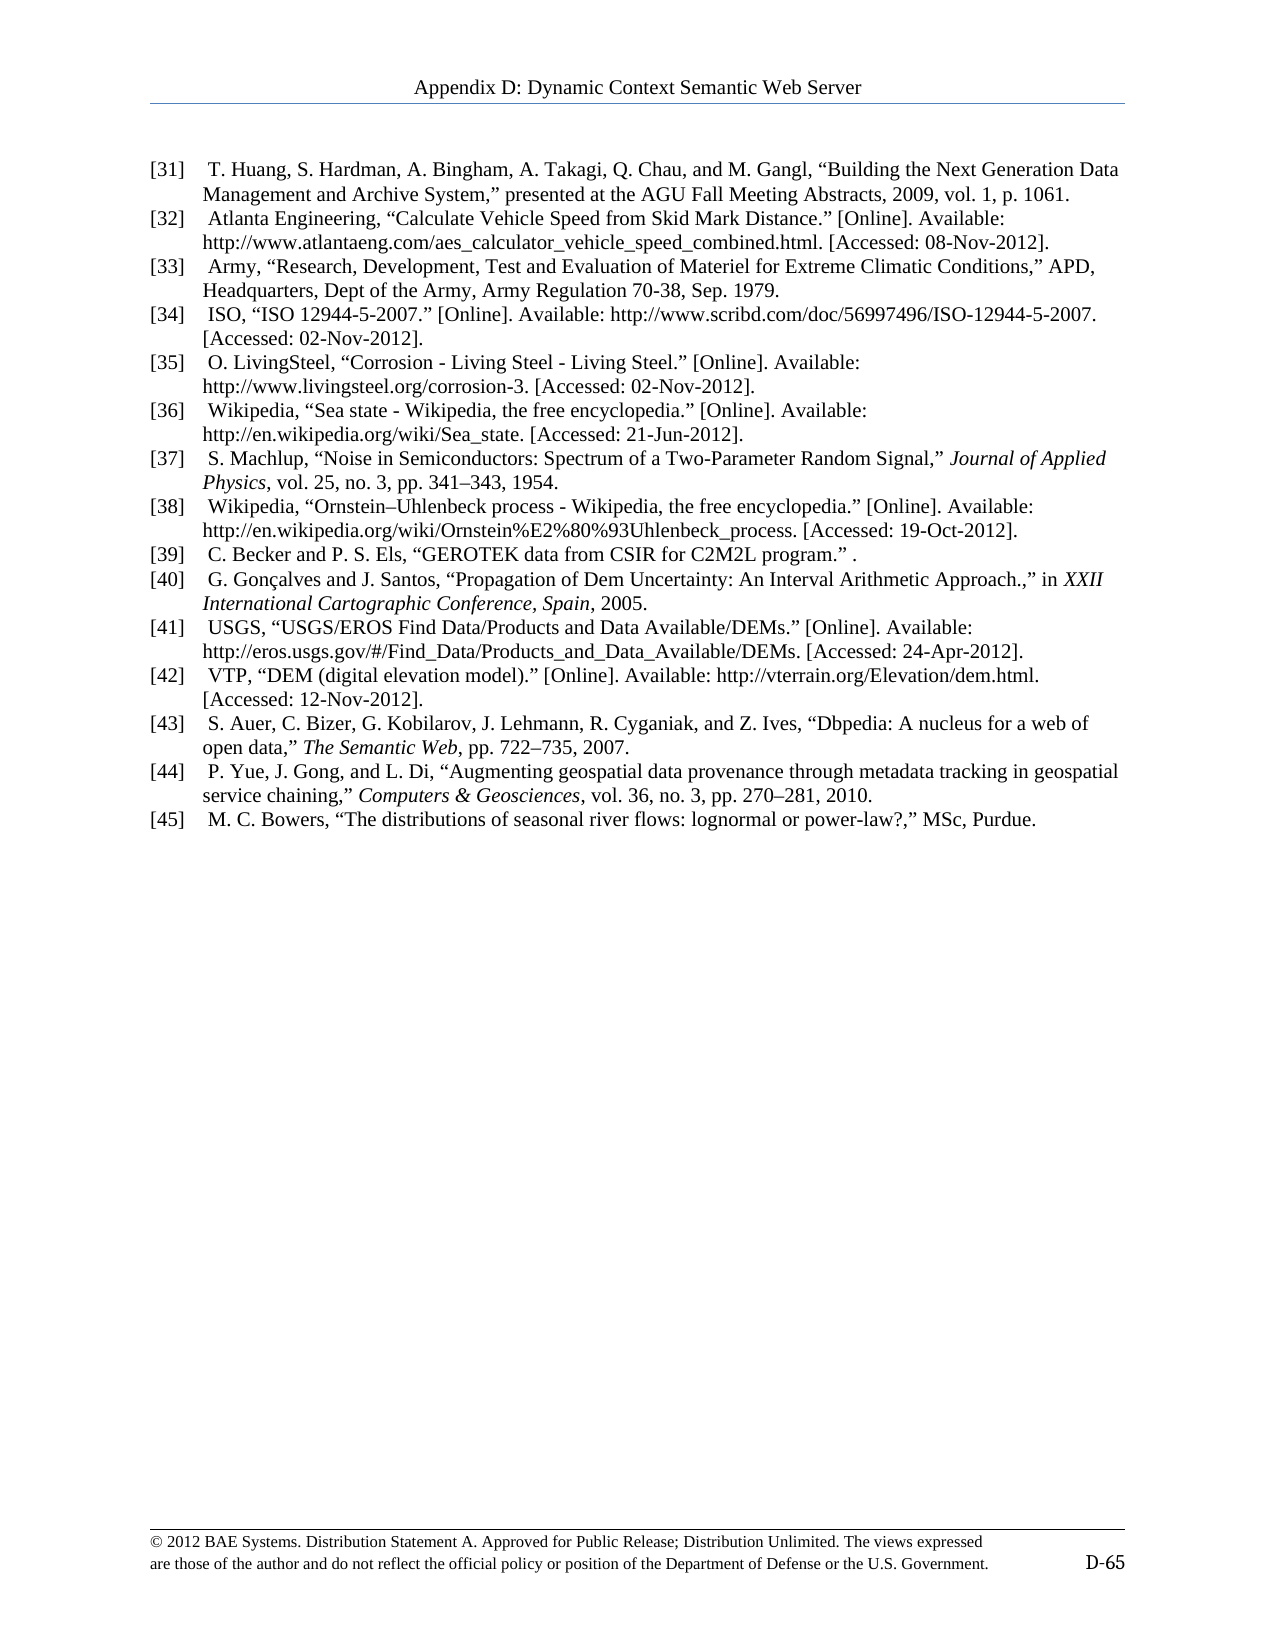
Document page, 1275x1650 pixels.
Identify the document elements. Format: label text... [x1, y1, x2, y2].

text [33] Army, “Research, Development, Test and Evaluation of Materiel for Extreme Climatic Conditions,” APD, Headquarters, Dept of the Army, Army Regulation 70-38, Sep. 1979. [150, 254, 1125, 302]
text [42] VTP, “DEM (digital elevation model).” [Online]. Available: http://vterrain.org/Elevation/dem.html. [Accessed: 12-Nov-2012]. [150, 663, 1125, 711]
text [45] M. C. Bowers, “The distributions of seasonal river flows: lognormal or power-law?,” MSc, Purdue. [150, 807, 1125, 831]
text [36] Wikipedia, “Sea state - Wikipedia, the free encyclopedia.” [Online]. Available: http://en.wikipedia.org/wiki/Sea_state. [Accessed: 21-Jun-2012]. [150, 398, 1125, 446]
text [34] ISO, “ISO 12944-5-2007.” [Online]. Available: http://www.scribd.com/doc/56997496/ISO-12944-5-2007. [Accessed: 02-Nov-2012]. [150, 302, 1125, 350]
text [38] Wikipedia, “Ornstein–Uhlenbeck process - Wikipedia, the free encyclopedia.” [Online]. Available: http://en.wikipedia.org/wiki/Ornstein%E2%80%93Uhlenbeck_process. [Accessed: 19-Oct-2012]. [150, 494, 1125, 542]
text [43] S. Auer, C. Bizer, G. Kobilarov, J. Lehmann, R. Cyganiak, and Z. Ives, “Dbpedia: A nucleus for a web of open data,” The Semantic Web, pp. 722–735, 2007. [150, 711, 1125, 759]
text [44] P. Yue, J. Gong, and L. Di, “Augmenting geospatial data provenance through metadata tracking in geospatial service chaining,” Computers & Geosciences, vol. 36, no. 3, pp. 270–281, 2010. [150, 759, 1125, 807]
text [39] C. Becker and P. S. Els, “GEROTEK data from CSIR for C2M2L program.” . [150, 542, 1125, 566]
text [35] O. LivingSteel, “Corrosion - Living Steel - Living Steel.” [Online]. Available: http://www.livingsteel.org/corrosion-3. [Accessed: 02-Nov-2012]. [150, 350, 1125, 398]
text [40] G. Gonçalves and J. Santos, “Propagation of Dem Uncertainty: An Interval Arithmetic Approach.,” in XXII International Cartographic Conference, Spain, 2005. [150, 566, 1125, 614]
text [31] T. Huang, S. Hardman, A. Bingham, A. Takagi, Q. Chau, and M. Gangl, “Building the Next Generation Data Management and Archive System,” presented at the AGU Fall Meeting Abstracts, 2009, vol. 1, p. 1061. [150, 157, 1125, 206]
text [41] USGS, “USGS/EROS Find Data/Products and Data Available/DEMs.” [Online]. Available: http://eros.usgs.gov/#/Find_Data/Products_and_Data_Available/DEMs. [Accessed: 24-Apr-2012]. [150, 614, 1125, 663]
text [32] Atlanta Engineering, “Calculate Vehicle Speed from Skid Mark Distance.” [Online]. Available: http://www.atlantaeng.com/aes_calculator_vehicle_speed_combined.html. [Accessed: 08-Nov-2012]. [150, 206, 1125, 254]
text [37] S. Machlup, “Noise in Semiconductors: Spectrum of a Two‐Parameter Random Signal,” Journal of Applied Physics, vol. 25, no. 3, pp. 341–343, 1954. [150, 446, 1125, 494]
